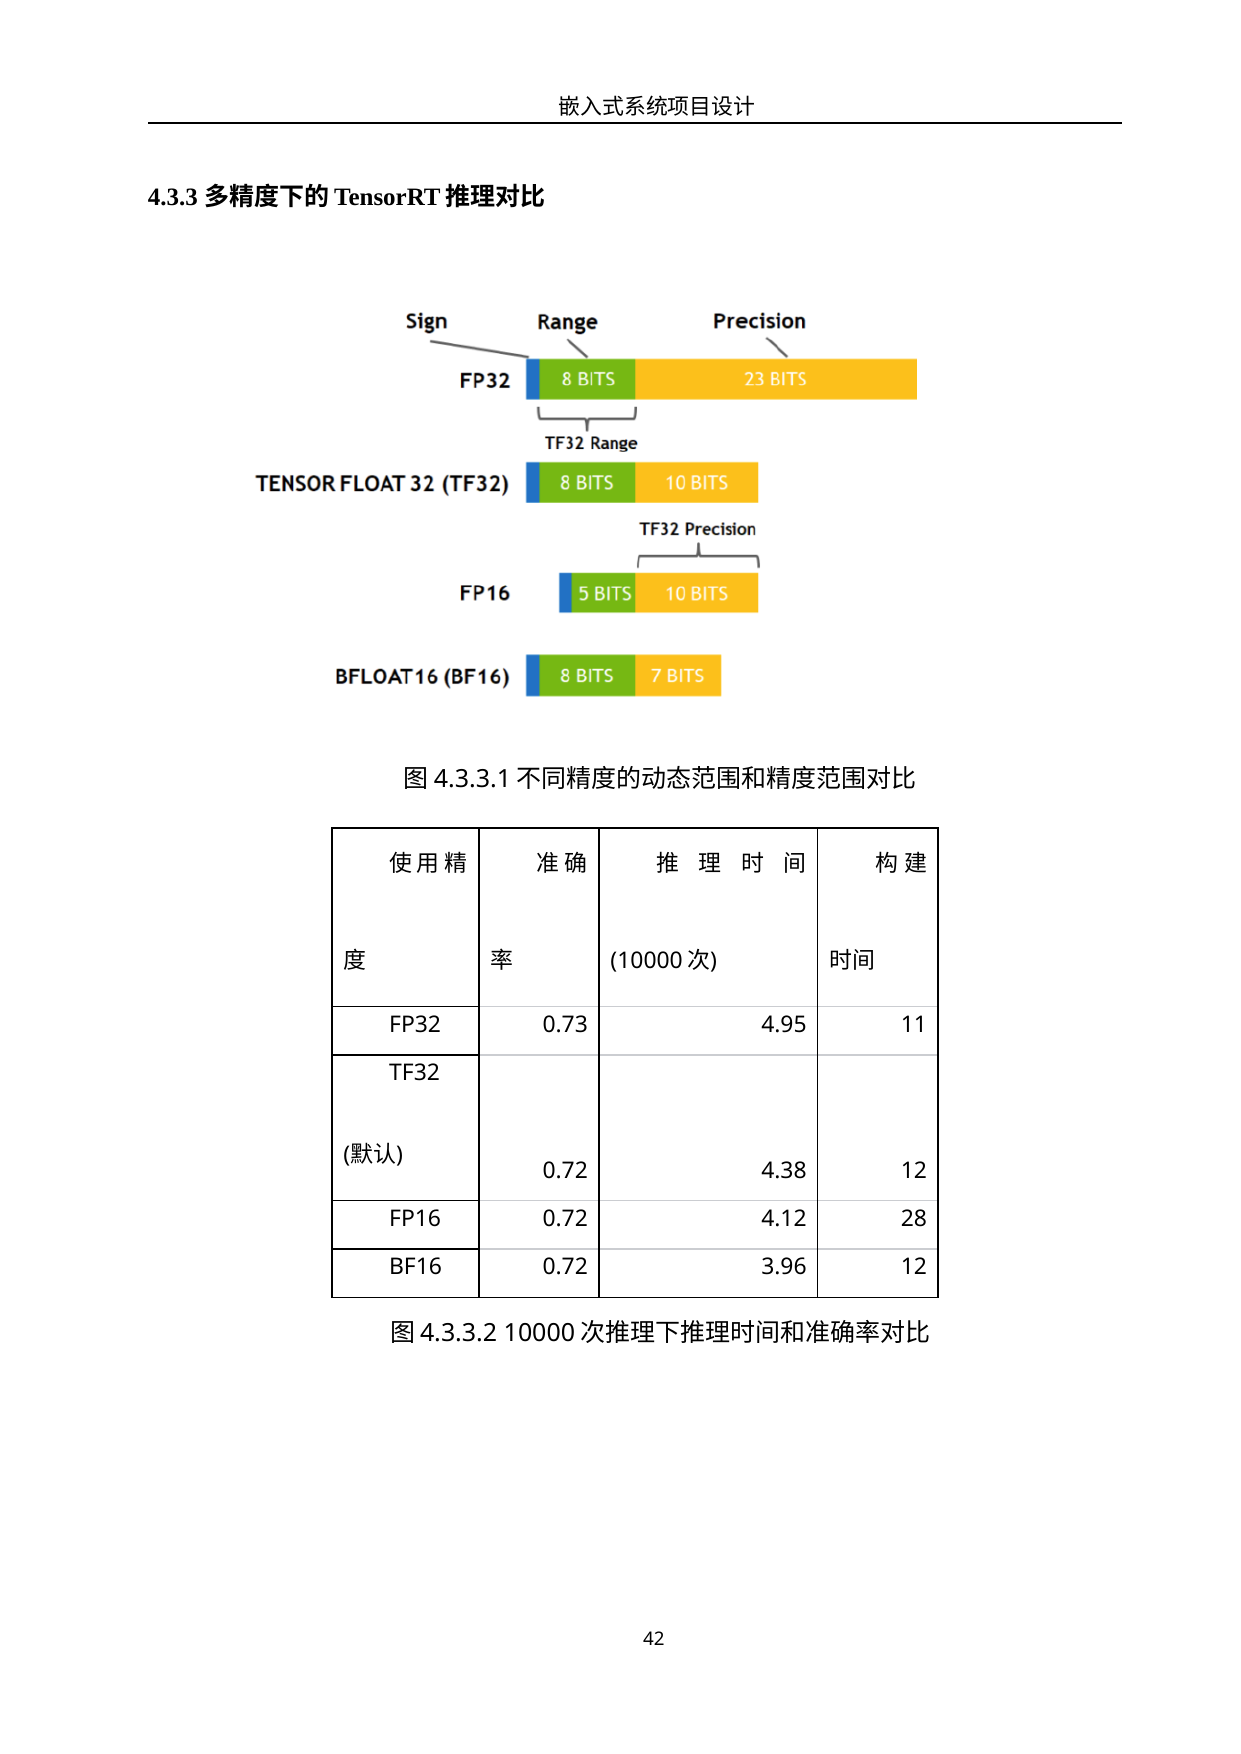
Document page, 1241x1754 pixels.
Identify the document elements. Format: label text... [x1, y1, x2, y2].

subtitle 4.3.3 多精度下的TensorRT推理对比 [148, 162, 1122, 227]
table_cell BF16 [333, 1250, 478, 1296]
table_header 推理时间(10000次) [600, 829, 817, 1006]
table_header 使用精度 [333, 829, 478, 1006]
table_cell 4.12 [600, 1201, 817, 1248]
table_cell 12 [818, 1250, 937, 1296]
table_cell TF32(默认) [333, 1056, 478, 1200]
table_cell 4.95 [600, 1007, 817, 1054]
table_cell FP32 [333, 1007, 478, 1054]
table_cell FP16 [333, 1201, 478, 1248]
table_cell 28 [818, 1201, 937, 1248]
text 图4.3.3.1不同精度的动态范围和精度范围对比 [148, 744, 1122, 809]
table_cell 4.38 [600, 1056, 817, 1200]
table_cell 3.96 [600, 1250, 817, 1296]
table_header 准确率 [480, 829, 598, 1006]
table_cell 0.72 [480, 1056, 598, 1200]
table_cell 12 [818, 1056, 937, 1200]
table_cell 0.72 [480, 1250, 598, 1296]
table_cell 0.73 [480, 1007, 598, 1054]
table_header 构建时间 [818, 829, 937, 1006]
table_cell 0.72 [480, 1201, 598, 1248]
table_cell 11 [818, 1007, 937, 1054]
text 图4.3.3.2 10000次推理下推理时间和准确率对比 [148, 1298, 1122, 1363]
picture [197, 272, 987, 721]
